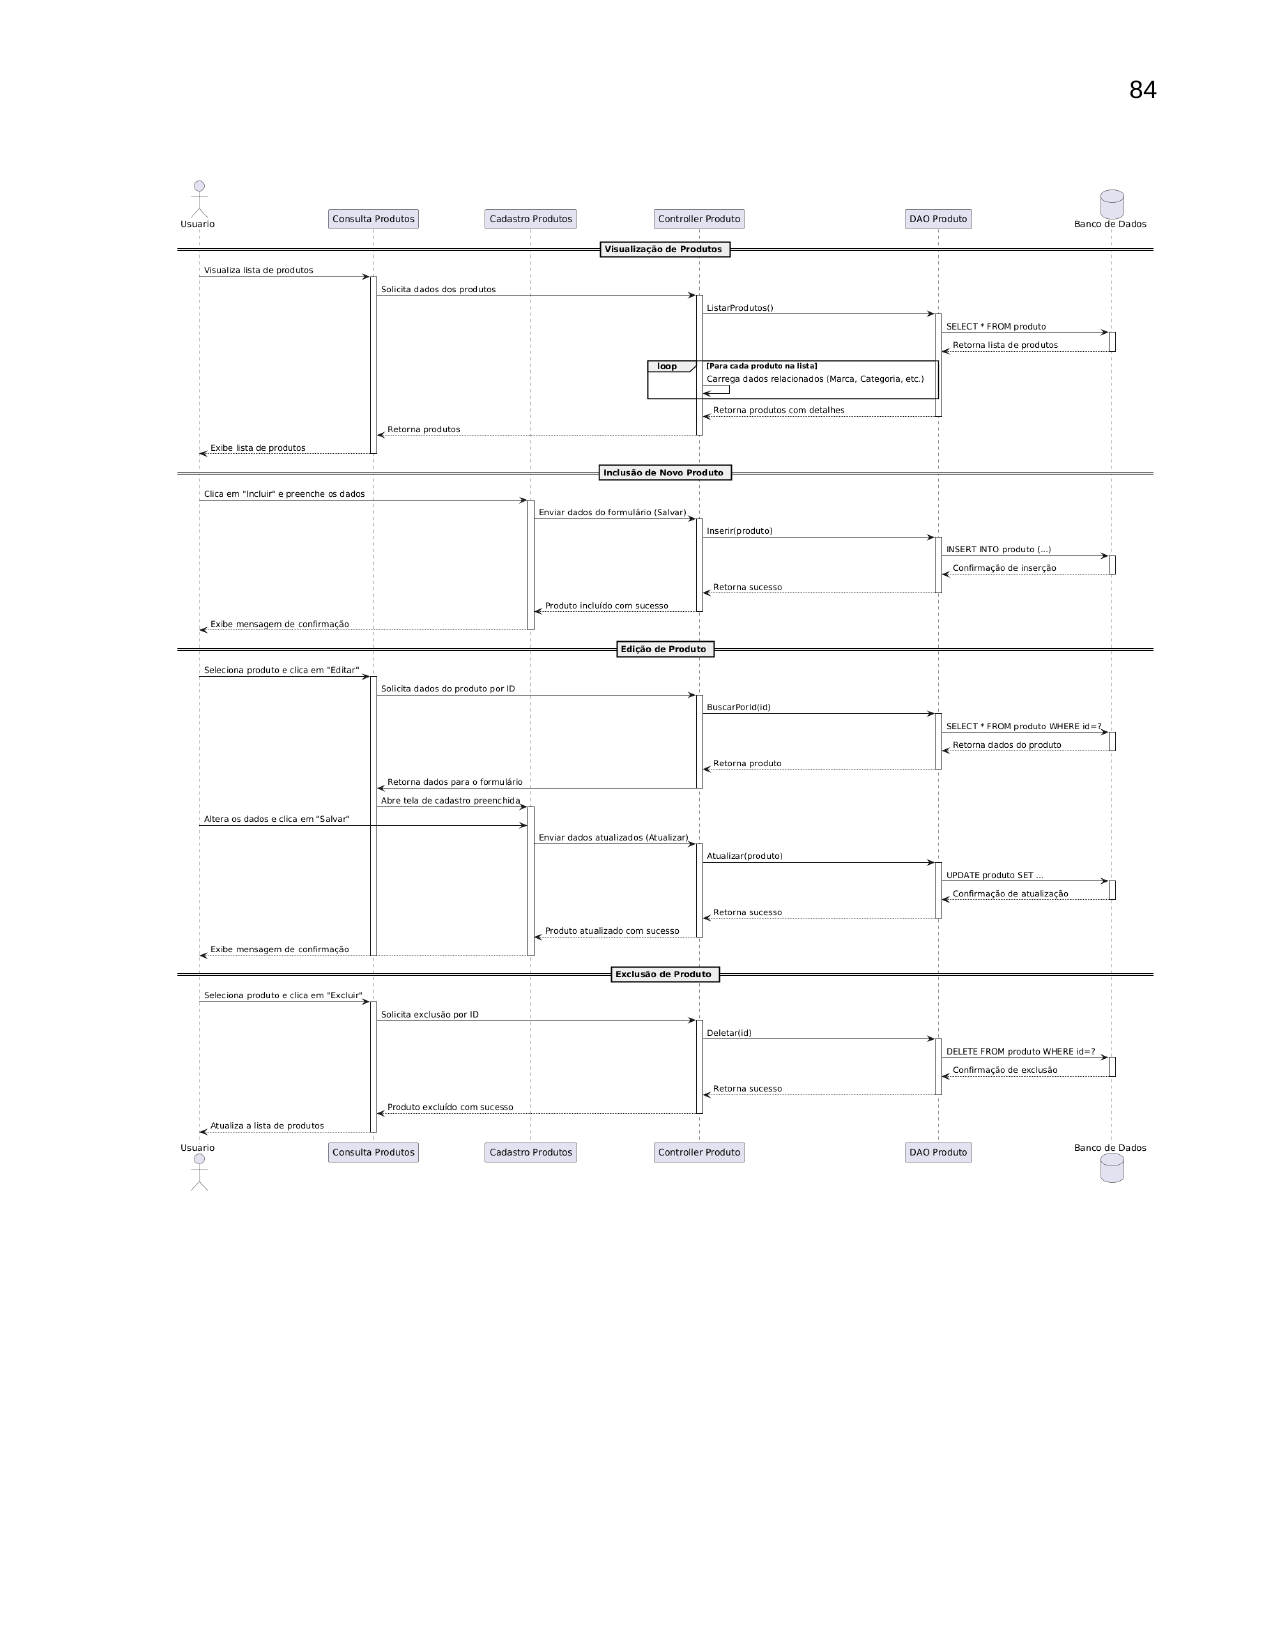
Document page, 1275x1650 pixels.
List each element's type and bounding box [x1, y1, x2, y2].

picture [177, 177, 1157, 1194]
